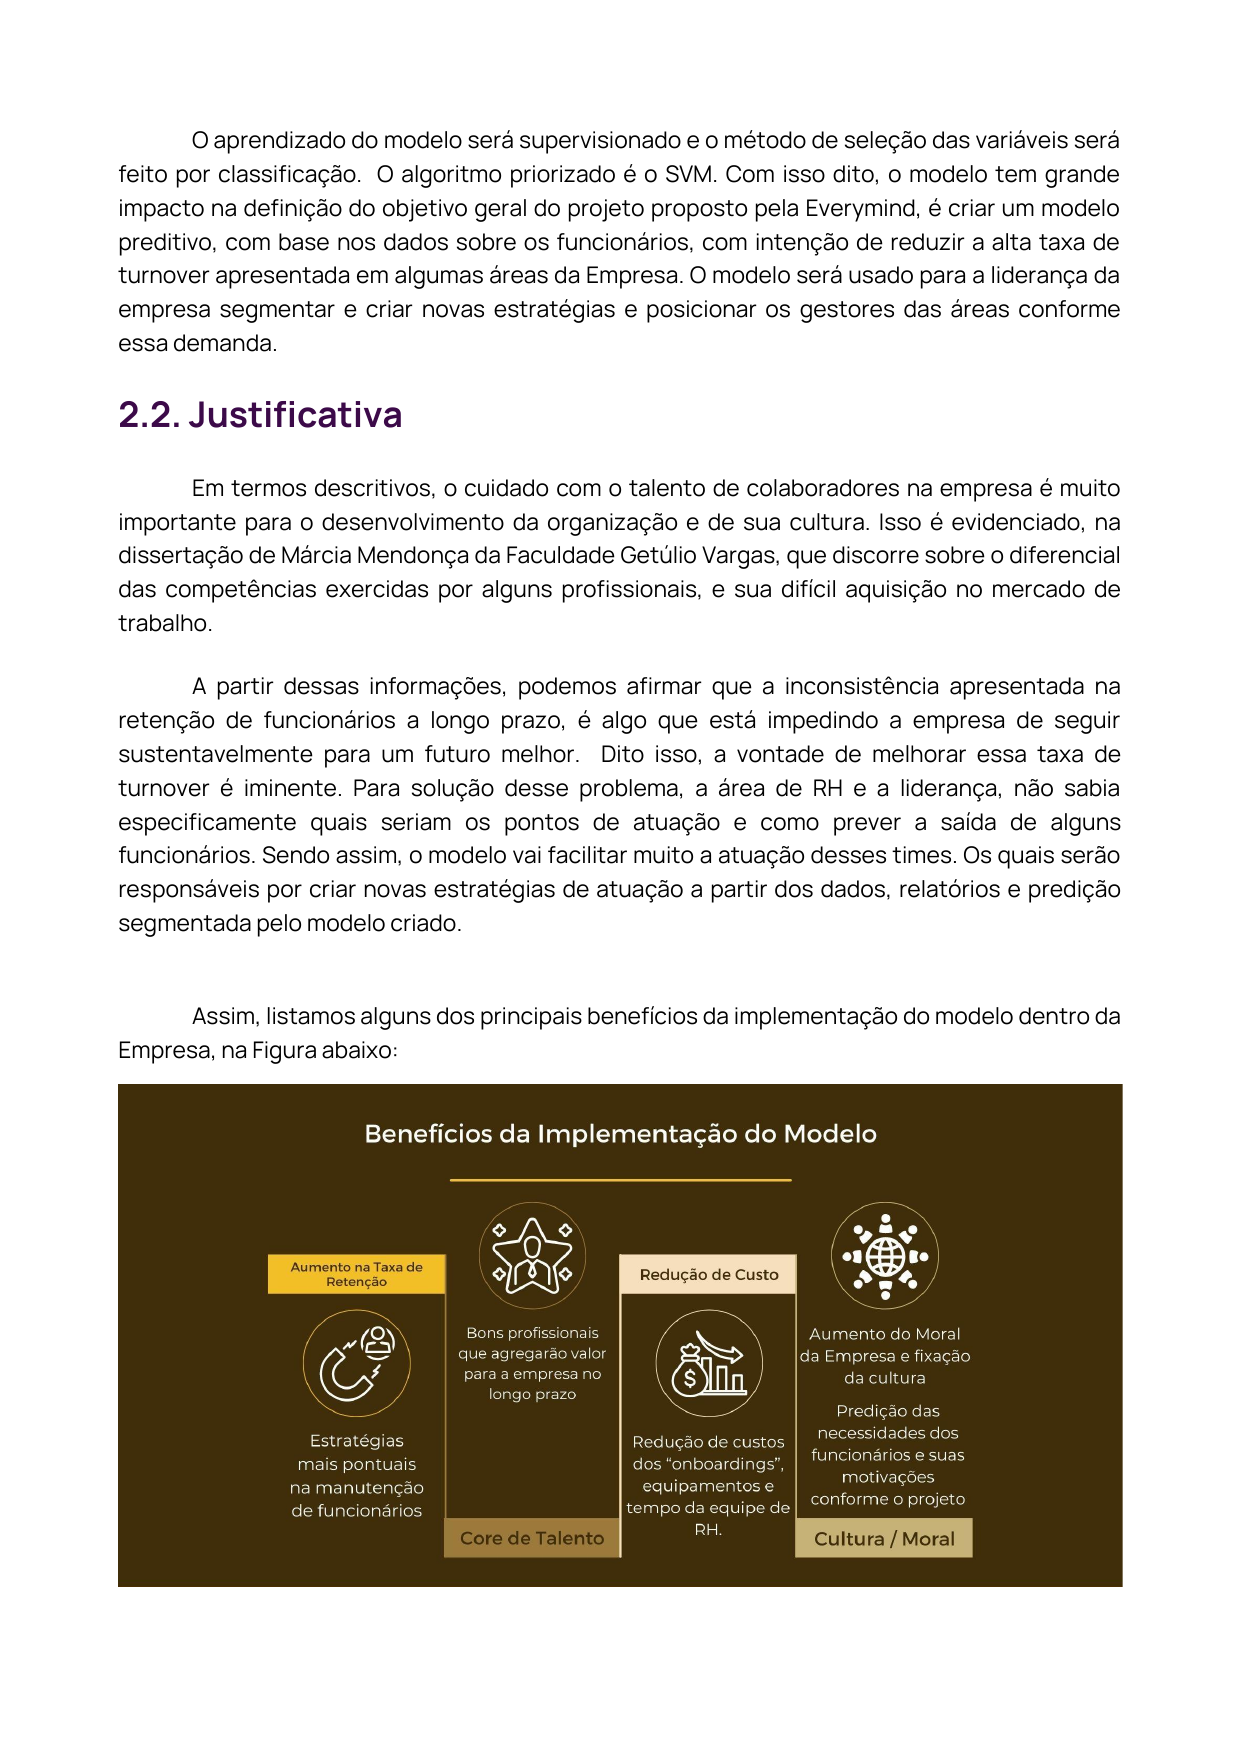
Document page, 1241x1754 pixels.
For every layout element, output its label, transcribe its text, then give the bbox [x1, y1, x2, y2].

subtitle A partir dessas informações, podemos afirmar que a inconsistência apresentada na retenção de funcionários a longo prazo, é algo que está impedindo a empresa de seguir sustentavelmente para um futuro melhor. Dito isso, a vontade de melhorar essa taxa de turnover é iminente. Para solução desse problema, a área de RH e a liderança, não sabia especificamente quais seriam os pontos de atuação e como prever a saída de alguns funcionários. Sendo assim, o modelo vai facilitar muito a atuação desses times. Os quais serão responsáveis por criar novas estratégias de atuação a partir dos dados, relatórios e predição segmentada pelo modelo criado. [118, 670, 1122, 938]
text O aprendizado do modelo será supervisionado e o método de seleção das variáveis será feito por classificação. O algoritmo priorizado é o SVM. Com isso dito, o modelo tem grande impacto na definição do objetivo geral do projeto proposto pela Everymind, é criar um modelo preditivo, com base nos dados sobre os funcionários, com intenção de reduzir a alta taxa de turnover apresentada em algumas áreas da Empresa. O modelo será usado para a liderança da empresa segmentar e criar novas estratégias e posicionar os gestores das áreas conforme essa demanda. [118, 124, 1122, 358]
picture [118, 1084, 1123, 1587]
text Assim, listamos alguns dos principais benefícios da implementação do modelo dentro da Empresa, na Figura abaixo: [118, 1000, 1122, 1065]
subtitle Em termos descritivos, o cuidado com o talento de colaboradores na empresa é muito importante para o desenvolvimento da organização e de sua cultura. Isso é evidenciado, na dissertação de Márcia Mendonça da Faculdade Getúlio Vargas, que discorre sobre o diferencial das competências exercidas por alguns profissionais, e sua difícil aquisição no mercado de trabalho. [118, 472, 1122, 638]
subtitle 2.2. Justificativa [118, 390, 1122, 438]
